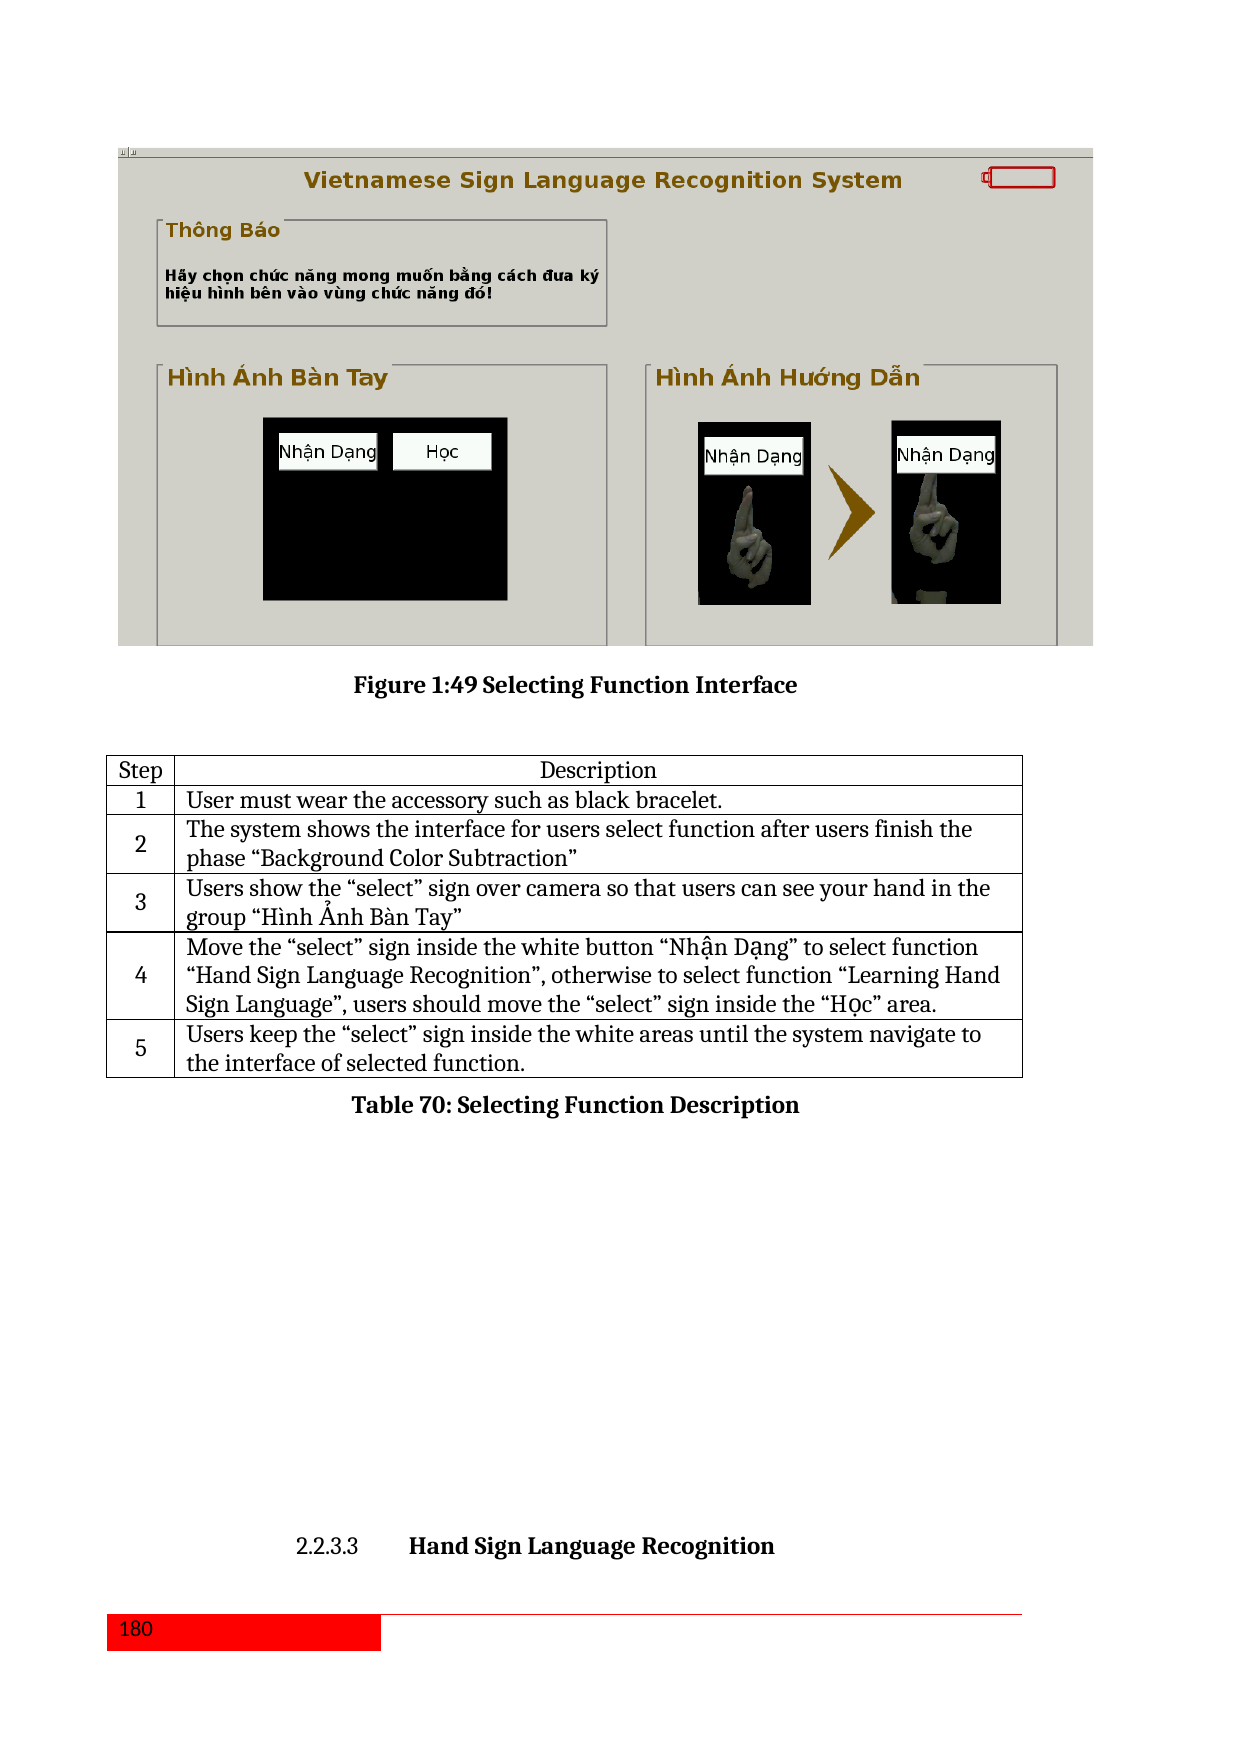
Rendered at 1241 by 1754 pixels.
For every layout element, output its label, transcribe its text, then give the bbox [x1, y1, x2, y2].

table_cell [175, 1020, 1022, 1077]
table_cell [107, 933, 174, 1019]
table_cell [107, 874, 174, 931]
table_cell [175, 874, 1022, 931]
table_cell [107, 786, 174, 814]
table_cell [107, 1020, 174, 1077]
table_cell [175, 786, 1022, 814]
list Table 70: Selecting Function Description [118, 1091, 1033, 1119]
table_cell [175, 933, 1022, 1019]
subtitle Hand Sign Language Recognition [296, 1532, 1033, 1561]
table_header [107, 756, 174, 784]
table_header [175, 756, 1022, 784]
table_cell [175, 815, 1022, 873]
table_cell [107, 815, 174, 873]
text Figure 1:49 Selecting Function Interface [118, 671, 1033, 699]
picture [118, 147, 1094, 646]
